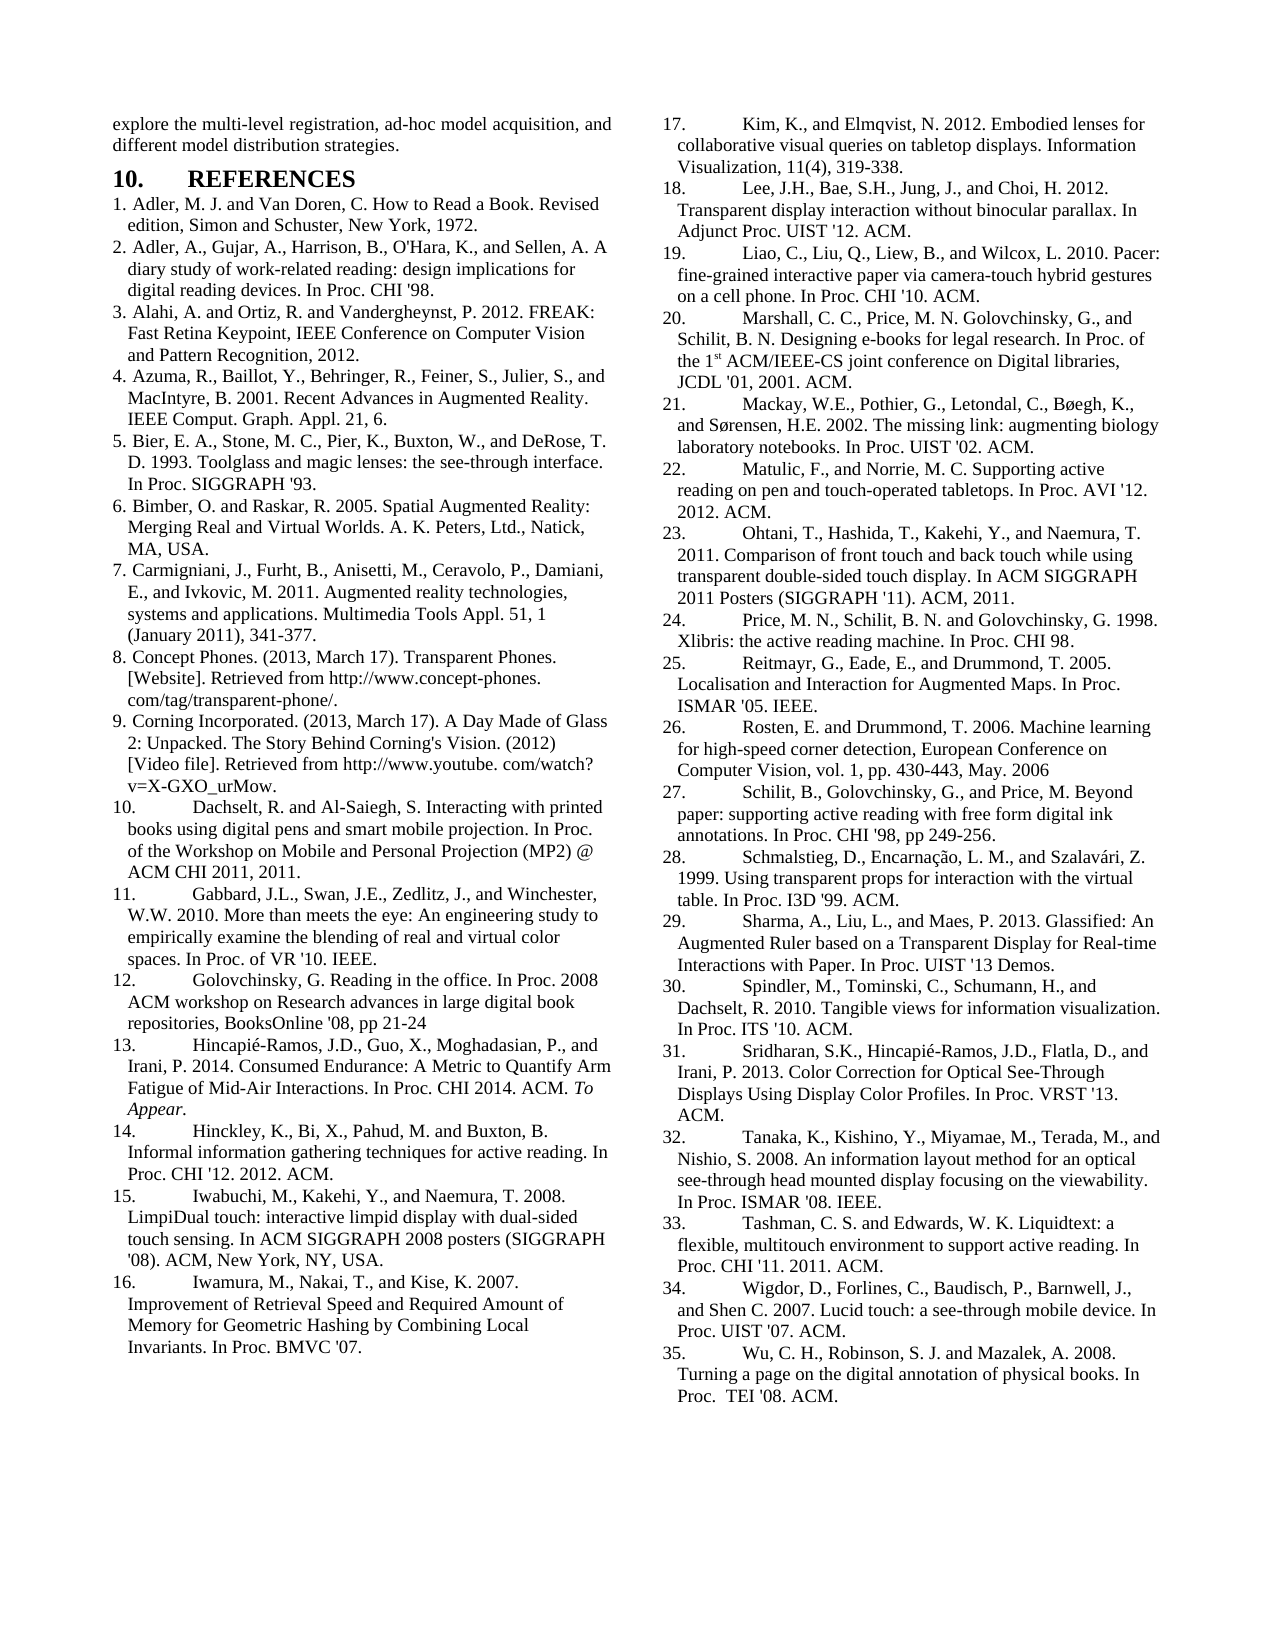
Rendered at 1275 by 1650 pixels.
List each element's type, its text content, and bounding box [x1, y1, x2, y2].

text Bimber, O. and Raskar, R. 2005. Spatial Augmented Reality: Merging Real and Virtual Worlds. A. K. Peters, Ltd., Natick, MA, USA. [112, 494, 613, 559]
text Bier, E. A., Stone, M. C., Pier, K., Buxton, W., and DeRose, T. D. 1993. Toolglass and magic lenses: the see-through interface. In Proc. SIGGRAPH '93. [112, 430, 613, 494]
text Schmalstieg, D., Encarnação, L. M., and Szalavári, Z. 1999. Using transparent props for interaction with the virtual table. In Proc. I3D '99. ACM. [662, 846, 1162, 910]
text Golovchinsky, G. Reading in the office. In Proc. 2008 ACM workshop on Research advances in large digital book repositories, BooksOnline '08, pp 21-24 [112, 969, 613, 1034]
text Azuma, R., Baillot, Y., Behringer, R., Feiner, S., Julier, S., and MacIntyre, B. 2001. Recent Advances in Augmented Reality. IEEE Comput. Graph. Appl. 21, 6. [112, 365, 613, 430]
text Hincapié-Ramos, J.D., Guo, X., Moghadasian, P., and Irani, P. 2014. Consumed Endurance: A Metric to Quantify Arm Fatigue of Mid-Air Interactions. In Proc. CHI 2014. ACM. To Appear. [112, 1034, 613, 1120]
text Iwabuchi, M., Kakehi, Y., and Naemura, T. 2008. LimpiDual touch: interactive limpid display with dual-sided touch sensing. In ACM SIGGRAPH 2008 posters (SIGGRAPH '08). ACM, New York, NY, USA. [112, 1184, 613, 1271]
text Gabbard, J.L., Swan, J.E., Zedlitz, J., and Winchester, W.W. 2010. More than meets the eye: An engineering study to empirically examine the blending of real and virtual color spaces. In Proc. of VR '10. IEEE. [112, 883, 613, 969]
text Schilit, B., Golovchinsky, G., and Price, M. Beyond paper: supporting active reading with free form digital ink annotations. In Proc. CHI '98, pp 249-256. [662, 781, 1162, 846]
text Ohtani, T., Hashida, T., Kakehi, Y., and Naemura, T. 2011. Comparison of front touch and back touch while using transparent double-sided touch display. In ACM SIGGRAPH 2011 Posters (SIGGRAPH '11). ACM, 2011. [662, 522, 1162, 608]
text Wu, C. H., Robinson, S. J. and Mazalek, A. 2008. Turning a page on the digital annotation of physical books. In Proc. TEI '08. ACM. [662, 1342, 1162, 1406]
text Hinckley, K., Bi, X., Pahud, M. and Buxton, B. Informal information gathering techniques for active reading. In Proc. CHI '12. 2012. ACM. [112, 1120, 613, 1184]
text Kim, K., and Elmqvist, N. 2012. Embodied lenses for collaborative visual queries on tabletop displays. Information Visualization, 11(4), 319-338. [662, 112, 1162, 177]
text Adler, A., Gujar, A., Harrison, B., O'Hara, K., and Sellen, A. A diary study of work-related reading: design implications for digital reading devices. In Proc. CHI '98. [112, 236, 613, 301]
text Reitmayr, G., Eade, E., and Drummond, T. 2005. Localisation and Interaction for Augmented Maps. In Proc. ISMAR '05. IEEE. [662, 652, 1162, 716]
text Marshall, C. C., Price, M. N. Golovchinsky, G., and Schilit, B. N. Designing e-books for legal research. In Proc. of the 1st ACM/IEEE-CS joint conference on Digital libraries, JCDL '01, 2001. ACM. [662, 307, 1162, 393]
text Price, M. N., Schilit, B. N. and Golovchinsky, G. 1998. Xlibris: the active reading machine. In Proc. CHI 98. [662, 608, 1162, 652]
text Matulic, F., and Norrie, M. C. Supporting active reading on pen and touch-operated tabletops. In Proc. AVI '12. 2012. ACM. [662, 457, 1162, 522]
text Tanaka, K., Kishino, Y., Miyamae, M., Terada, M., and Nishio, S. 2008. An information layout method for an optical see-through head mounted display focusing on the viewability. In Proc. ISMAR '08. IEEE. [662, 1126, 1162, 1212]
subtitle REFERENCES [112, 164, 613, 193]
text Corning Incorporated. (2013, March 17). A Day Made of Glass 2: Unpacked. The Story Behind Corning's Vision. (2012) [Video file]. Retrieved from http://www.youtube. com/watch?v=X-GXO_urMow. [112, 710, 613, 796]
text Sridharan, S.K., Hincapié-Ramos, J.D., Flatla, D., and Irani, P. 2013. Color Correction for Optical See-Through Displays Using Display Color Profiles. In Proc. VRST '13. ACM. [662, 1040, 1162, 1126]
text Alahi, A. and Ortiz, R. and Vandergheynst, P. 2012. FREAK: Fast Retina Keypoint, IEEE Conference on Computer Vision and Pattern Recognition, 2012. [112, 301, 613, 365]
text Liao, C., Liu, Q., Liew, B., and Wilcox, L. 2010. Pacer: fine-grained interactive paper via camera-touch hybrid gestures on a cell phone. In Proc. CHI '10. ACM. [662, 242, 1162, 307]
text Concept Phones. (2013, March 17). Transparent Phones. [Website]. Retrieved from http://www.concept-phones. com/tag/transparent-phone/. [112, 646, 613, 710]
text Wigdor, D., Forlines, C., Baudisch, P., Barnwell, J., and Shen C. 2007. Lucid touch: a see-through mobile device. In Proc. UIST '07. ACM. [662, 1277, 1162, 1342]
text Tashman, C. S. and Edwards, W. K. Liquidtext: a flexible, multitouch environment to support active reading. In Proc. CHI '11. 2011. ACM. [662, 1212, 1162, 1277]
text Iwamura, M., Nakai, T., and Kise, K. 2007. Improvement of Retrieval Speed and Required Amount of Memory for Geometric Hashing by Combining Local Invariants. In Proc. BMVC '07. [112, 1271, 613, 1357]
text Rosten, E. and Drummond, T. 2006. Machine learning for high-speed corner detection, European Conference on Computer Vision, vol. 1, pp. 430-443, May. 2006 [662, 716, 1162, 781]
text Adler, M. J. and Van Doren, C. How to Read a Book. Revised edition, Simon and Schuster, New York, 1972. [112, 193, 613, 236]
text Mackay, W.E., Pothier, G., Letondal, C., Bøegh, K., and Sørensen, H.E. 2002. The missing link: augmenting biology laboratory notebooks. In Proc. UIST '02. ACM. [662, 393, 1162, 457]
text Sharma, A., Liu, L., and Maes, P. 2013. Glassified: An Augmented Ruler based on a Transparent Display for Real-time Interactions with Paper. In Proc. UIST '13 Demos. [662, 910, 1162, 975]
text Carmigniani, J., Furht, B., Anisetti, M., Ceravolo, P., Damiani, E., and Ivkovic, M. 2011. Augmented reality technologies, systems and applications. Multimedia Tools Appl. 51, 1 (January 2011), 341-377. [112, 559, 613, 646]
text Lee, J.H., Bae, S.H., Jung, J., and Choi, H. 2012. Transparent display interaction without binocular parallax. In Adjunct Proc. UIST '12. ACM. [662, 177, 1162, 242]
text Spindler, M., Tominski, C., Schumann, H., and Dachselt, R. 2010. Tangible views for information visualization. In Proc. ITS '10. ACM. [662, 975, 1162, 1040]
text Dachselt, R. and Al-Saiegh, S. Interacting with printed books using digital pens and smart mobile projection. In Proc. of the Workshop on Mobile and Personal Projection (MP2) @ ACM CHI 2011, 2011. [112, 796, 613, 883]
